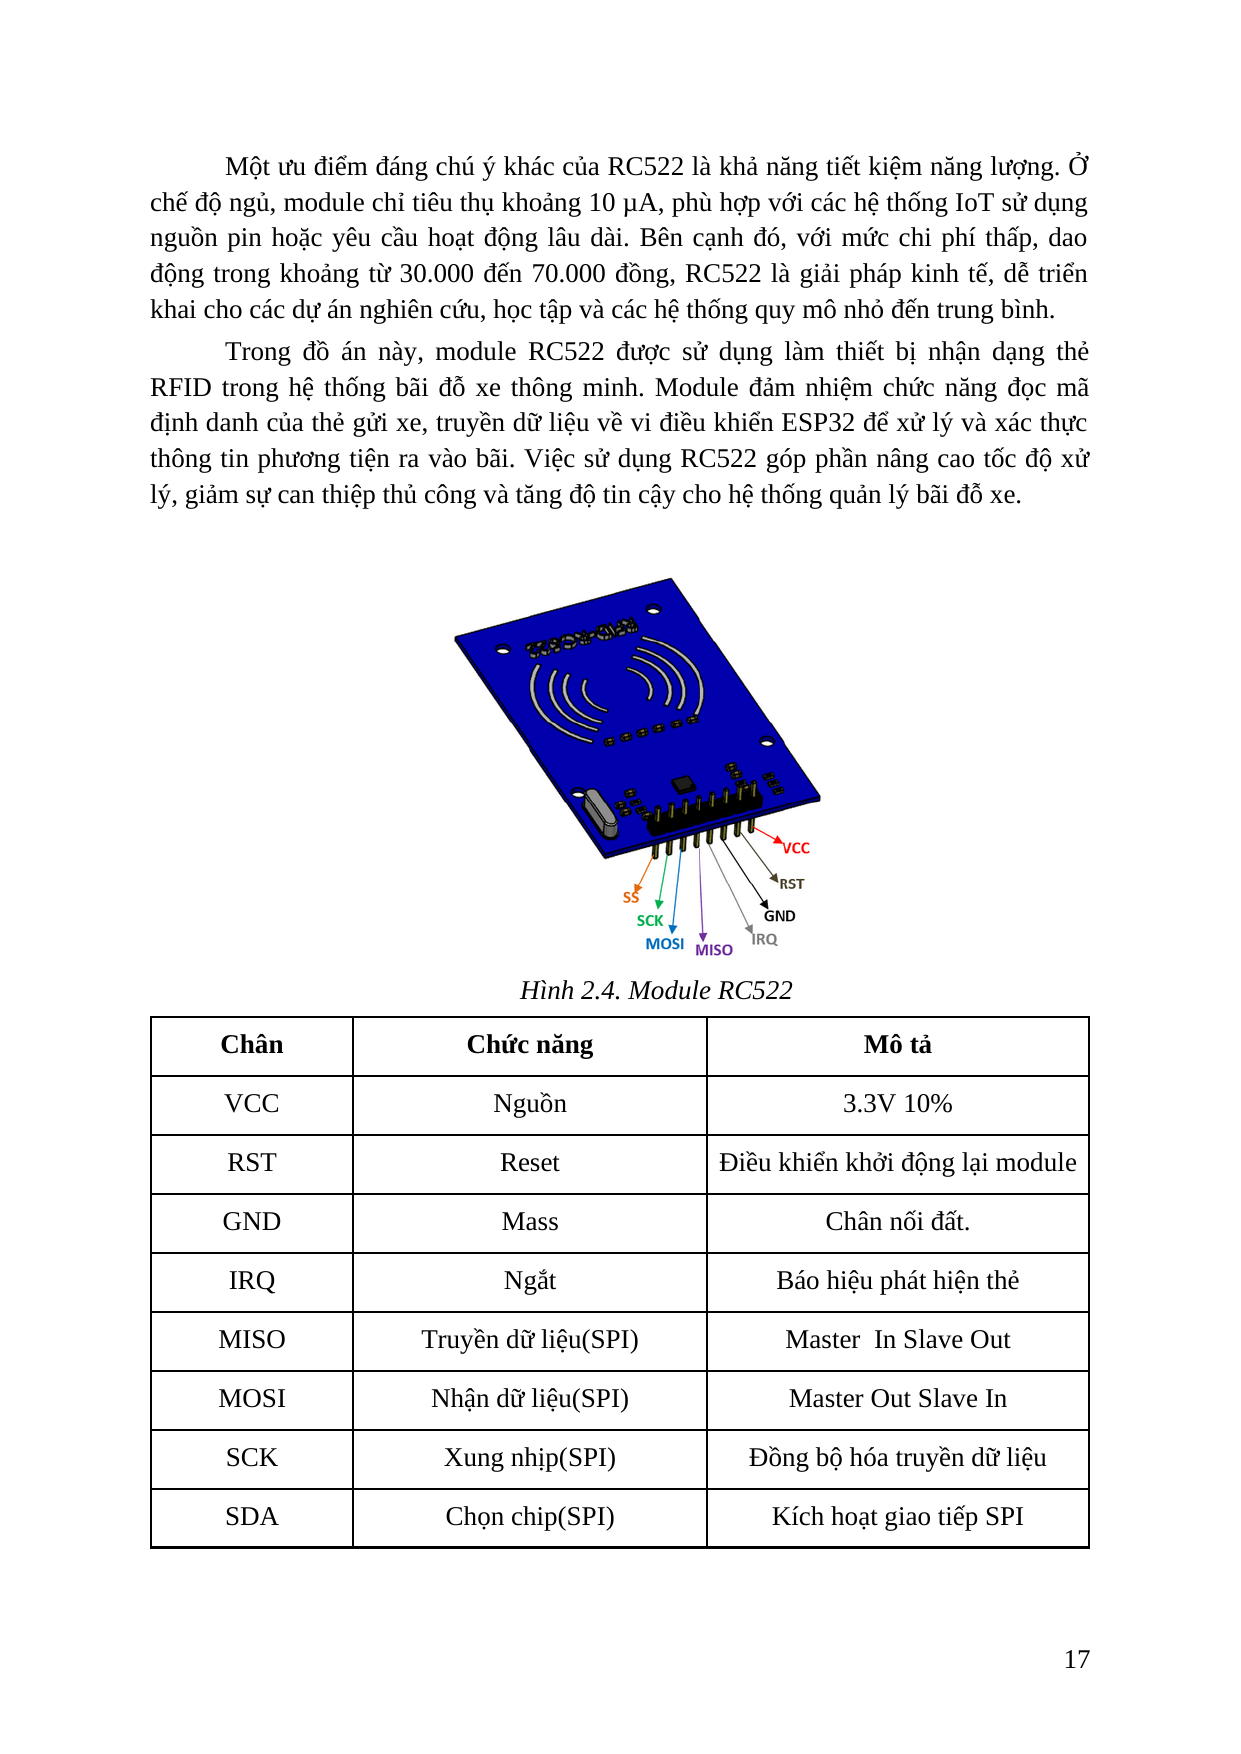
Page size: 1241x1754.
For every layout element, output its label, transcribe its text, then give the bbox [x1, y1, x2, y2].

table_cell Điều khiển khởi động lại module [708, 1136, 1088, 1193]
picture [445, 561, 870, 964]
text Trong đồ án này, module RC522 được sử dụng làm thiết bị nhận dạng thẻ RFID trong hệ thống bãi đỗ xe thông minh. Module đảm nhiệm chức năng đọc mã định danh của thẻ gửi xe, truyền dữ liệu về vi điều khiển ESP32 để xử lý và xác thực thông tin phương tiện ra vào bãi. Việc sử dụng RC522 góp phần nâng cao tốc độ xử lý, giảm sự can thiệp thủ công và tăng độ tin cậy cho hệ thống quản lý bãi đỗ xe. [150, 335, 1090, 509]
table_cell SCK [152, 1431, 352, 1487]
subtitle Hình 2.4. Module RC522 [150, 974, 1090, 1005]
table_cell Mass [354, 1195, 706, 1252]
text Một ưu điểm đáng chú ý khác của RC522 là khả năng tiết kiệm năng lượng. Ở chế độ ngủ, module chỉ tiêu thụ khoảng 10 µA, phù hợp với các hệ thống IoT sử dụng nguồn pin hoặc yêu cầu hoạt động lâu dài. Bên cạnh đó, với mức chi phí thấp, dao động trong khoảng từ 30.000 đến 70.000 đồng, RC522 là giải pháp kinh tế, dễ triển khai cho các dự án nghiên cứu, học tập và các hệ thống quy mô nhỏ đến trung bình. [150, 150, 1090, 324]
table_cell 3.3V 10% [708, 1077, 1088, 1134]
table_cell Chân nối đất. [708, 1195, 1088, 1252]
table_cell Nguồn [354, 1077, 706, 1134]
table_cell RST [152, 1136, 352, 1193]
table_cell Master Out Slave In [708, 1372, 1088, 1428]
table_header Chức năng [354, 1018, 706, 1075]
table_cell Xung nhịp(SPI) [354, 1431, 706, 1487]
table_cell MOSI [152, 1372, 352, 1428]
table_cell GND [152, 1195, 352, 1252]
table_cell Chọn chip(SPI) [354, 1490, 706, 1546]
table_cell IRQ [152, 1254, 352, 1311]
table_cell Truyền dữ liệu(SPI) [354, 1313, 706, 1369]
table_cell MISO [152, 1313, 352, 1369]
table_cell SDA [152, 1490, 352, 1546]
table_cell Reset [354, 1136, 706, 1193]
table_header Chân [152, 1018, 352, 1075]
table_cell Báo hiệu phát hiện thẻ [708, 1254, 1088, 1311]
table_cell Nhận dữ liệu(SPI) [354, 1372, 706, 1428]
table_cell Đồng bộ hóa truyền dữ liệu [708, 1431, 1088, 1487]
table_cell Master In Slave Out [708, 1313, 1088, 1369]
table_cell Ngắt [354, 1254, 706, 1311]
table_cell VCC [152, 1077, 352, 1134]
table_header Mô tả [708, 1018, 1088, 1075]
table_cell Kích hoạt giao tiếp SPI [708, 1490, 1088, 1546]
